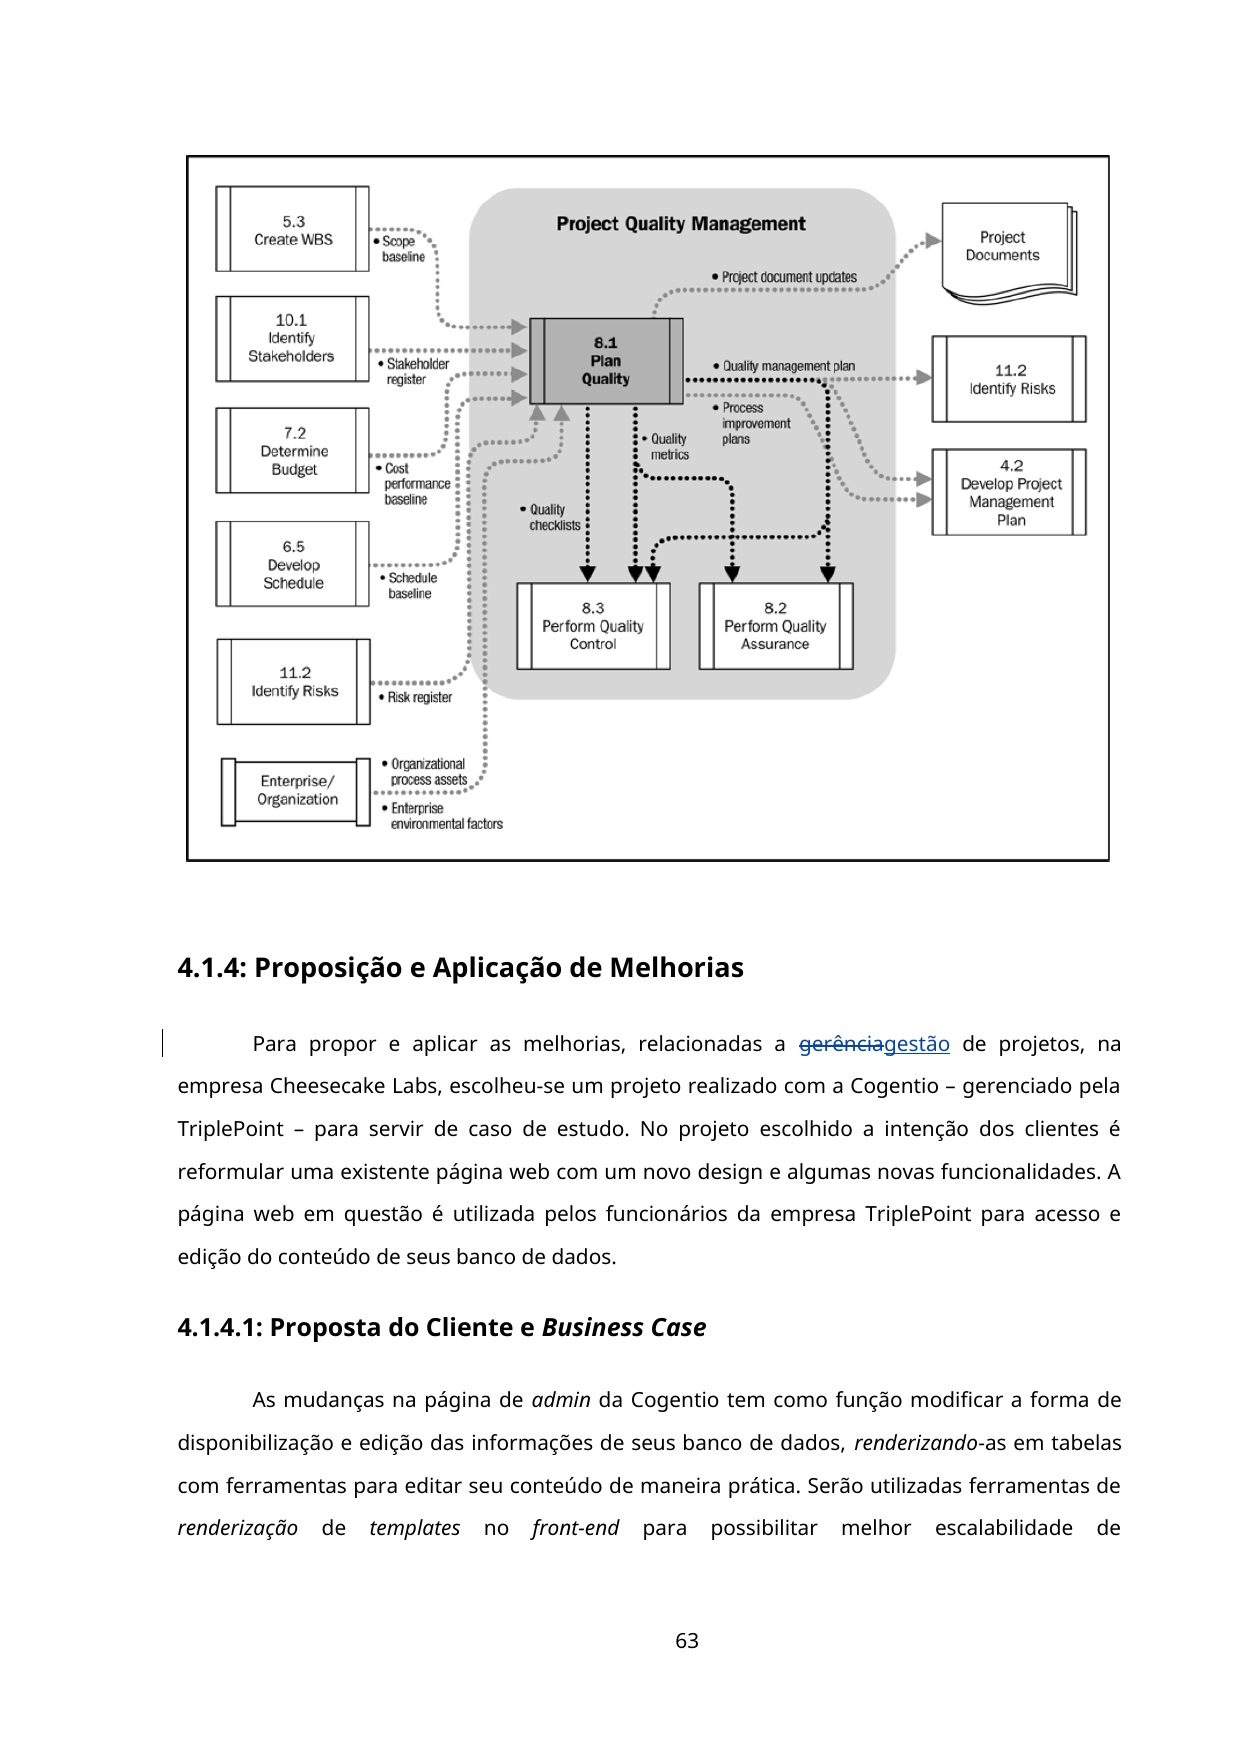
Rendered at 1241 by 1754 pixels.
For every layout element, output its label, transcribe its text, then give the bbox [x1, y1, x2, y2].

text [177, 1386, 1122, 1542]
text Para propor e aplicar as melhorias, relacionadas a de projetos, na empresa Cheesecake Labs, escolheu-se um projeto realizado com a Cogentio – gerenciado pela TriplePoint – para servir de caso de estudo. No projeto escolhido a intenção dos clientes é reformular uma existente página web com um novo design e algumas novas funcionalidades. A página web em questão é utilizada pelos funcionários da empresa TriplePoint para acesso e edição do conteúdo de seus banco de dados. [177, 1029, 1122, 1270]
subtitle Proposta do Cliente e Business Case [177, 1309, 1122, 1344]
picture [177, 147, 1122, 869]
subtitle Proposição e Aplicação de Melhorias [177, 949, 1122, 986]
